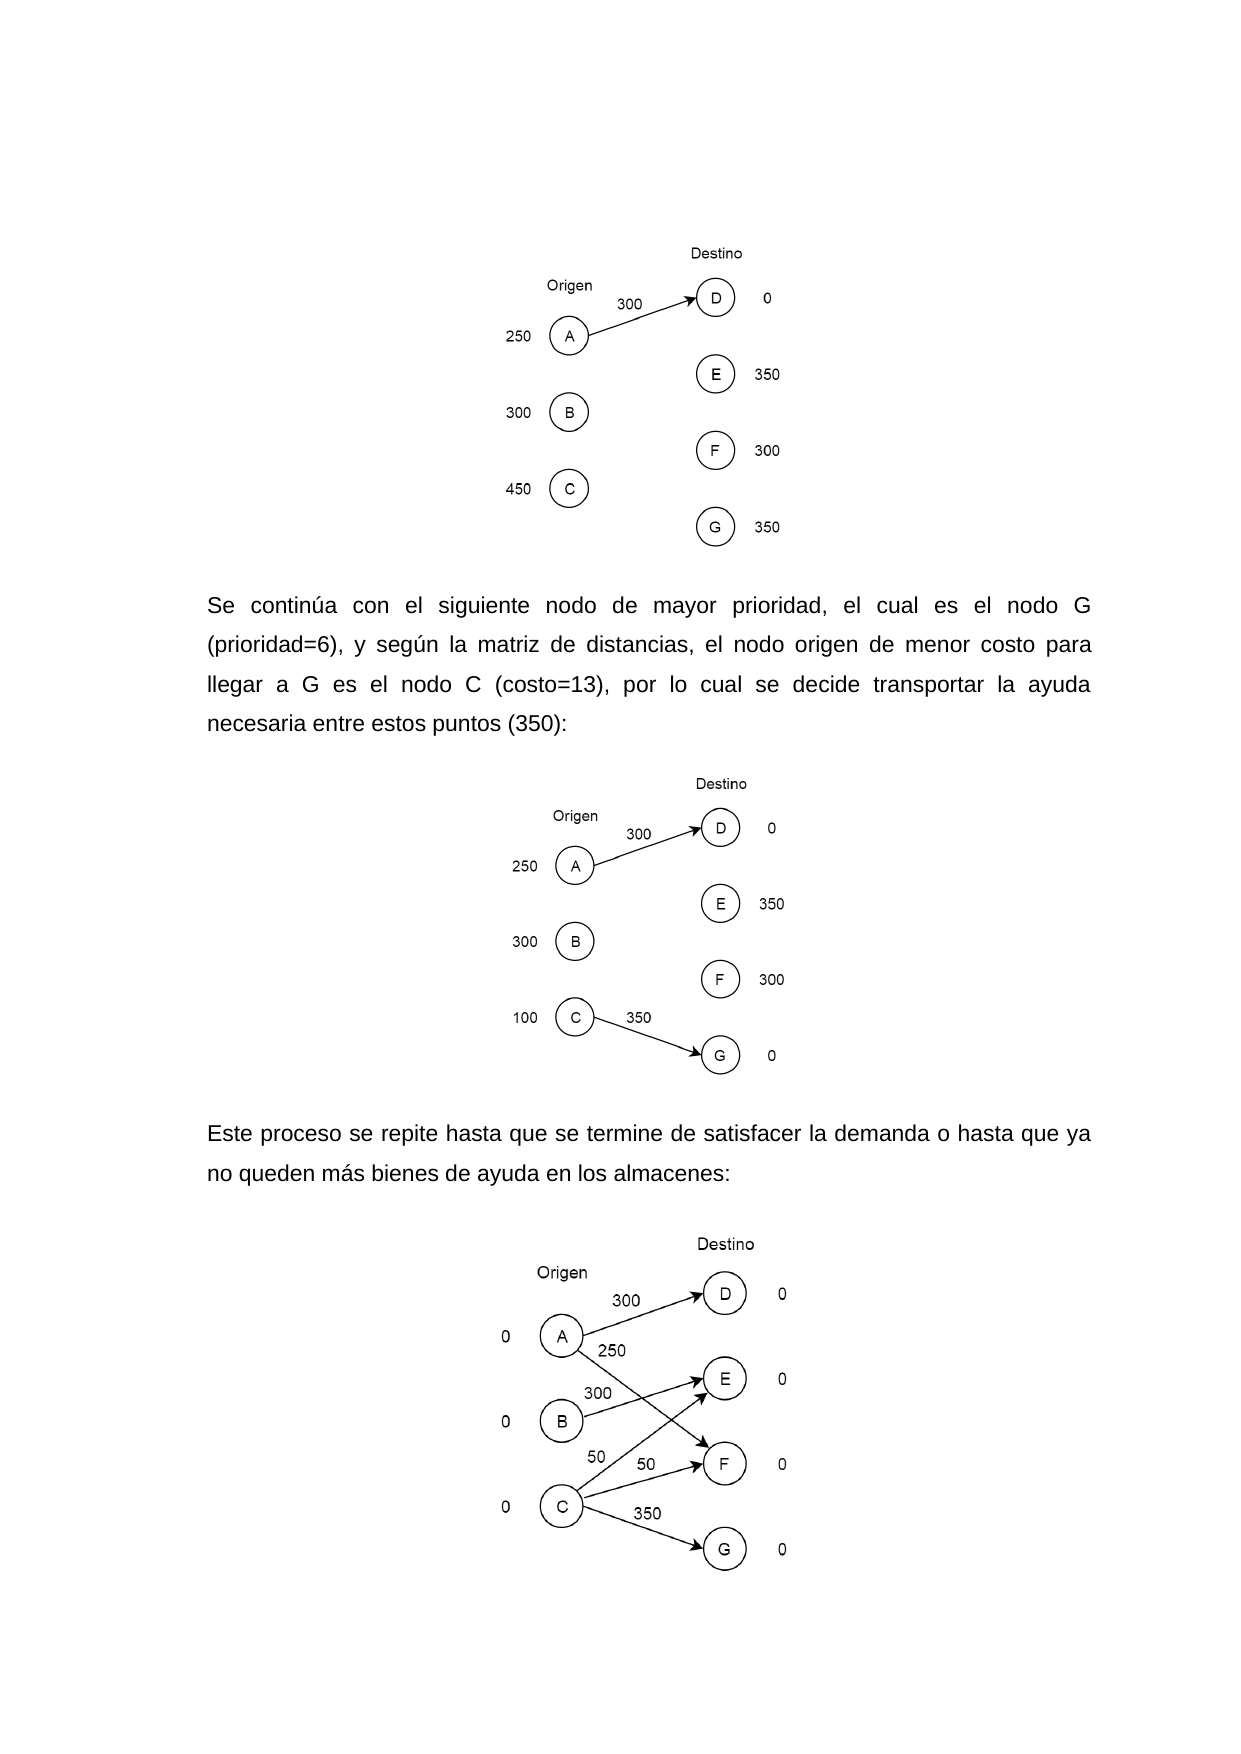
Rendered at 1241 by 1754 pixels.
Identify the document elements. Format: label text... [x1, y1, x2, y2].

picture [483, 236, 816, 567]
text Se continúa con el siguiente nodo de mayor prioridad, el cual es el nodo G (prioridad=6), y según la matriz de distancias, el nodo origen de menor costo para llegar a G es el nodo C (costo=13), por lo cual se decide transportar la ayuda necesaria entre estos puntos (350): [207, 592, 1092, 737]
picture [488, 762, 812, 1095]
text Este proceso se repite hasta que se termine de satisfacer la demanda o hasta que ya no queden más bienes de ayuda en los almacenes: [207, 1120, 1092, 1186]
picture [475, 1211, 824, 1596]
